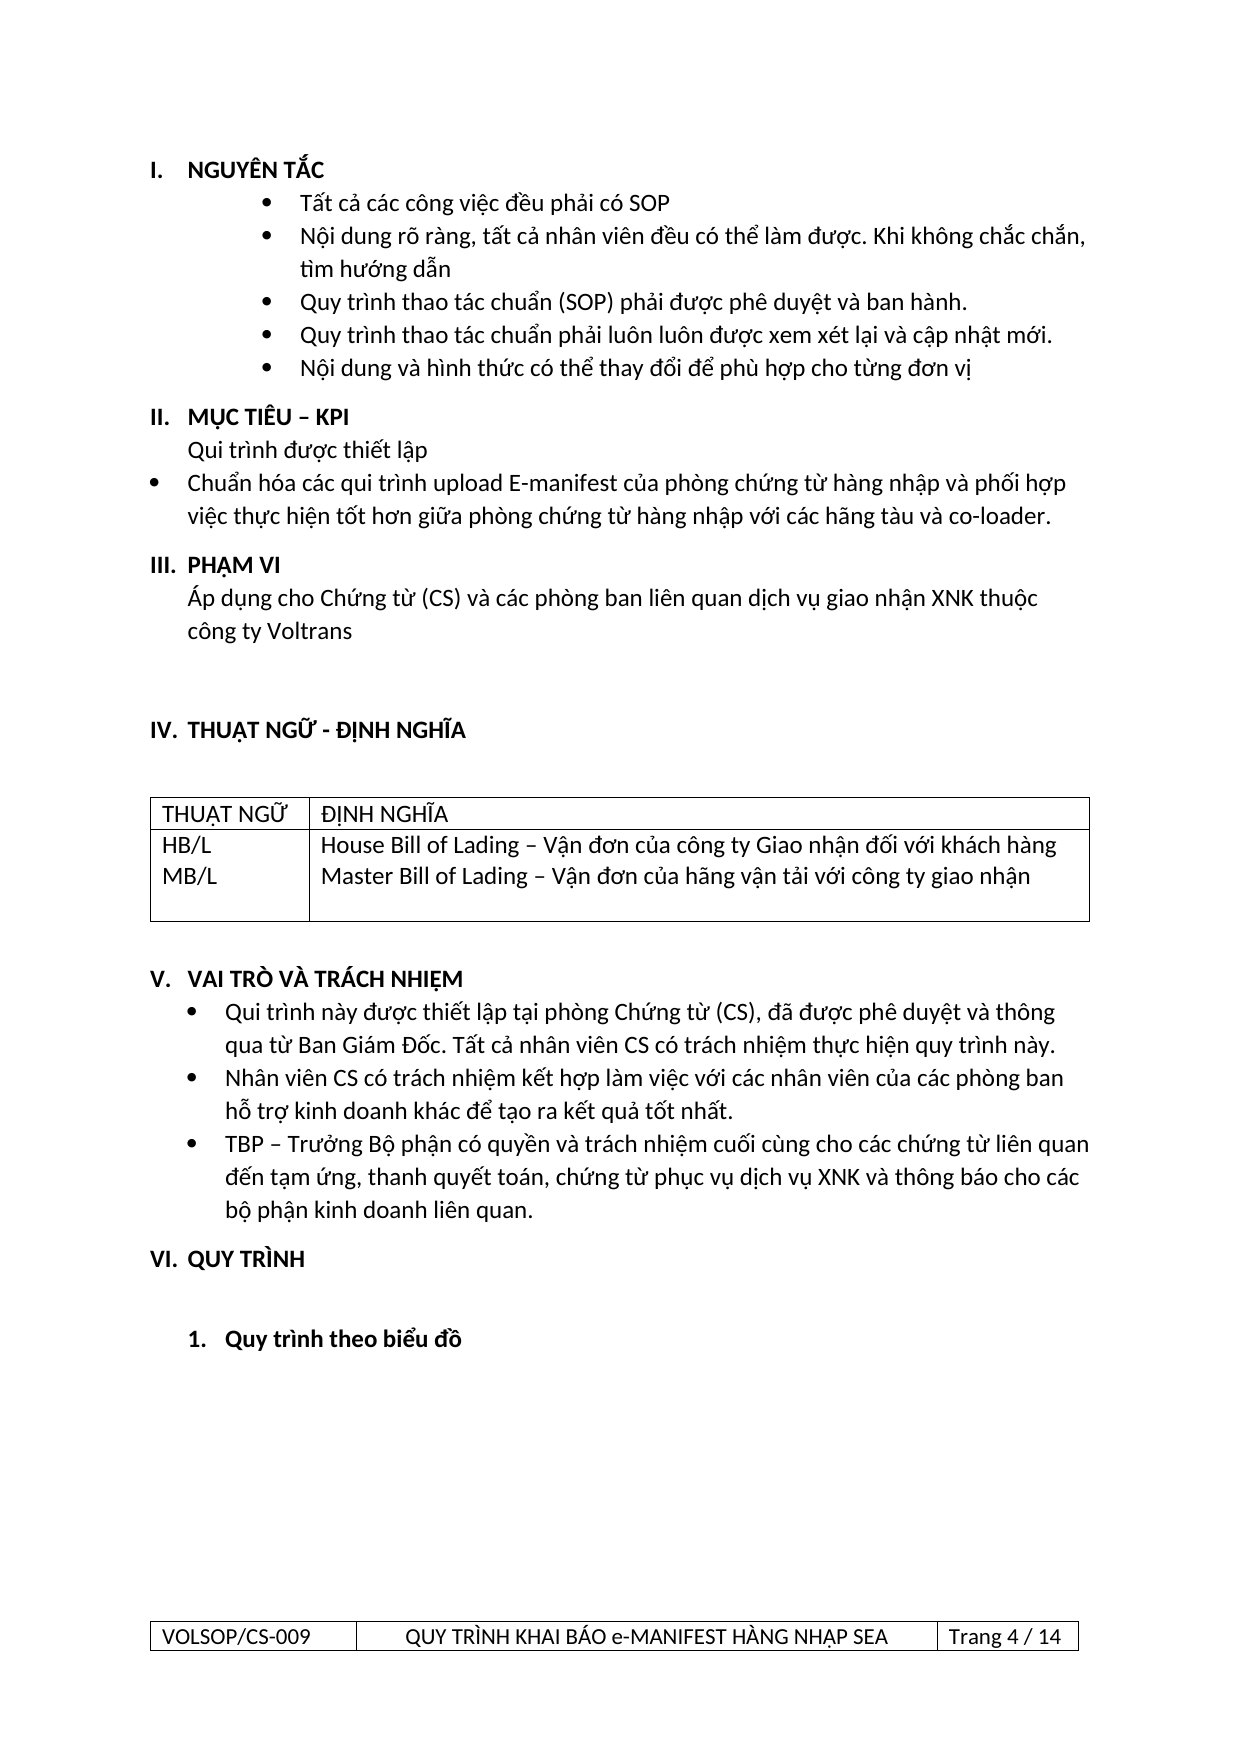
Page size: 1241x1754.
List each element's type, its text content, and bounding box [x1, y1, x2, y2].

list Tất cả các công việc đều phải có SOP [262, 187, 1090, 218]
list Chuẩn hóa các qui trình upload E-manifest của phòng chứng từ hàng nhập và phối hợp việc thực hiện tốt hơn giữa phòng chứng từ hàng nhập với các hãng tàu và co-loader. [150, 467, 1090, 531]
table_cell HB/L MB/L [151, 830, 309, 921]
list Qui trình này được thiết lập tại phòng Chứng từ (CS), đã được phê duyệt và thông qua từ Ban Giám Đốc. Tất cả nhân viên CS có trách nhiệm thực hiện quy trình này. [187, 996, 1090, 1060]
subtitle MỤC TIÊU – KPI [150, 401, 1090, 432]
table_header ĐỊNH NGHĨA [310, 798, 1089, 829]
list TBP – Trưởng Bộ phận có quyền và trách nhiệm cuối cùng cho các chứng từ liên quan đến tạm ứng, thanh quyết toán, chứng từ phục vụ dịch vụ XNK và thông báo cho các bộ phận kinh doanh liên quan. [187, 1128, 1090, 1224]
table_cell House Bill of Lading – Vận đơn của công ty Giao nhận đối với khách hàng Master Bill of Lading – Vận đơn của hãng vận tải với công ty giao nhận [310, 830, 1089, 921]
text Áp dụng cho Chứng từ (CS) và các phòng ban liên quan dịch vụ giao nhận XNK thuộc công ty Voltrans [187, 582, 1090, 646]
subtitle QUY TRÌNH [150, 1243, 1090, 1274]
list Qui trình được thiết lập [187, 434, 1090, 465]
list Quy trình thao tác chuẩn (SOP) phải được phê duyệt và ban hành. [262, 286, 1090, 316]
subtitle PHẠM VI [150, 549, 1090, 580]
subtitle VAI TRÒ VÀ TRÁCH NHIỆM [150, 963, 1090, 994]
subtitle NGUYÊN TẮC [150, 154, 1090, 185]
list Nhân viên CS có trách nhiệm kết hợp làm việc với các nhân viên của các phòng ban hỗ trợ kinh doanh khác để tạo ra kết quả tốt nhất. [187, 1062, 1090, 1126]
list Nội dung rõ ràng, tất cả nhân viên đều có thể làm được. Khi không chắc chắn, tìm hướng dẫn [262, 220, 1090, 283]
list Quy trình thao tác chuẩn phải luôn luôn được xem xét lại và cập nhật mới. [262, 319, 1090, 349]
subtitle Quy trình theo biểu đồ [187, 1323, 1090, 1354]
subtitle THUẬT NGỮ - ĐỊNH NGHĨA [150, 714, 1090, 745]
list Nội dung và hình thức có thể thay đổi để phù hợp cho từng đơn vị [262, 352, 1090, 382]
table_header THUẬT NGỮ [151, 798, 309, 829]
